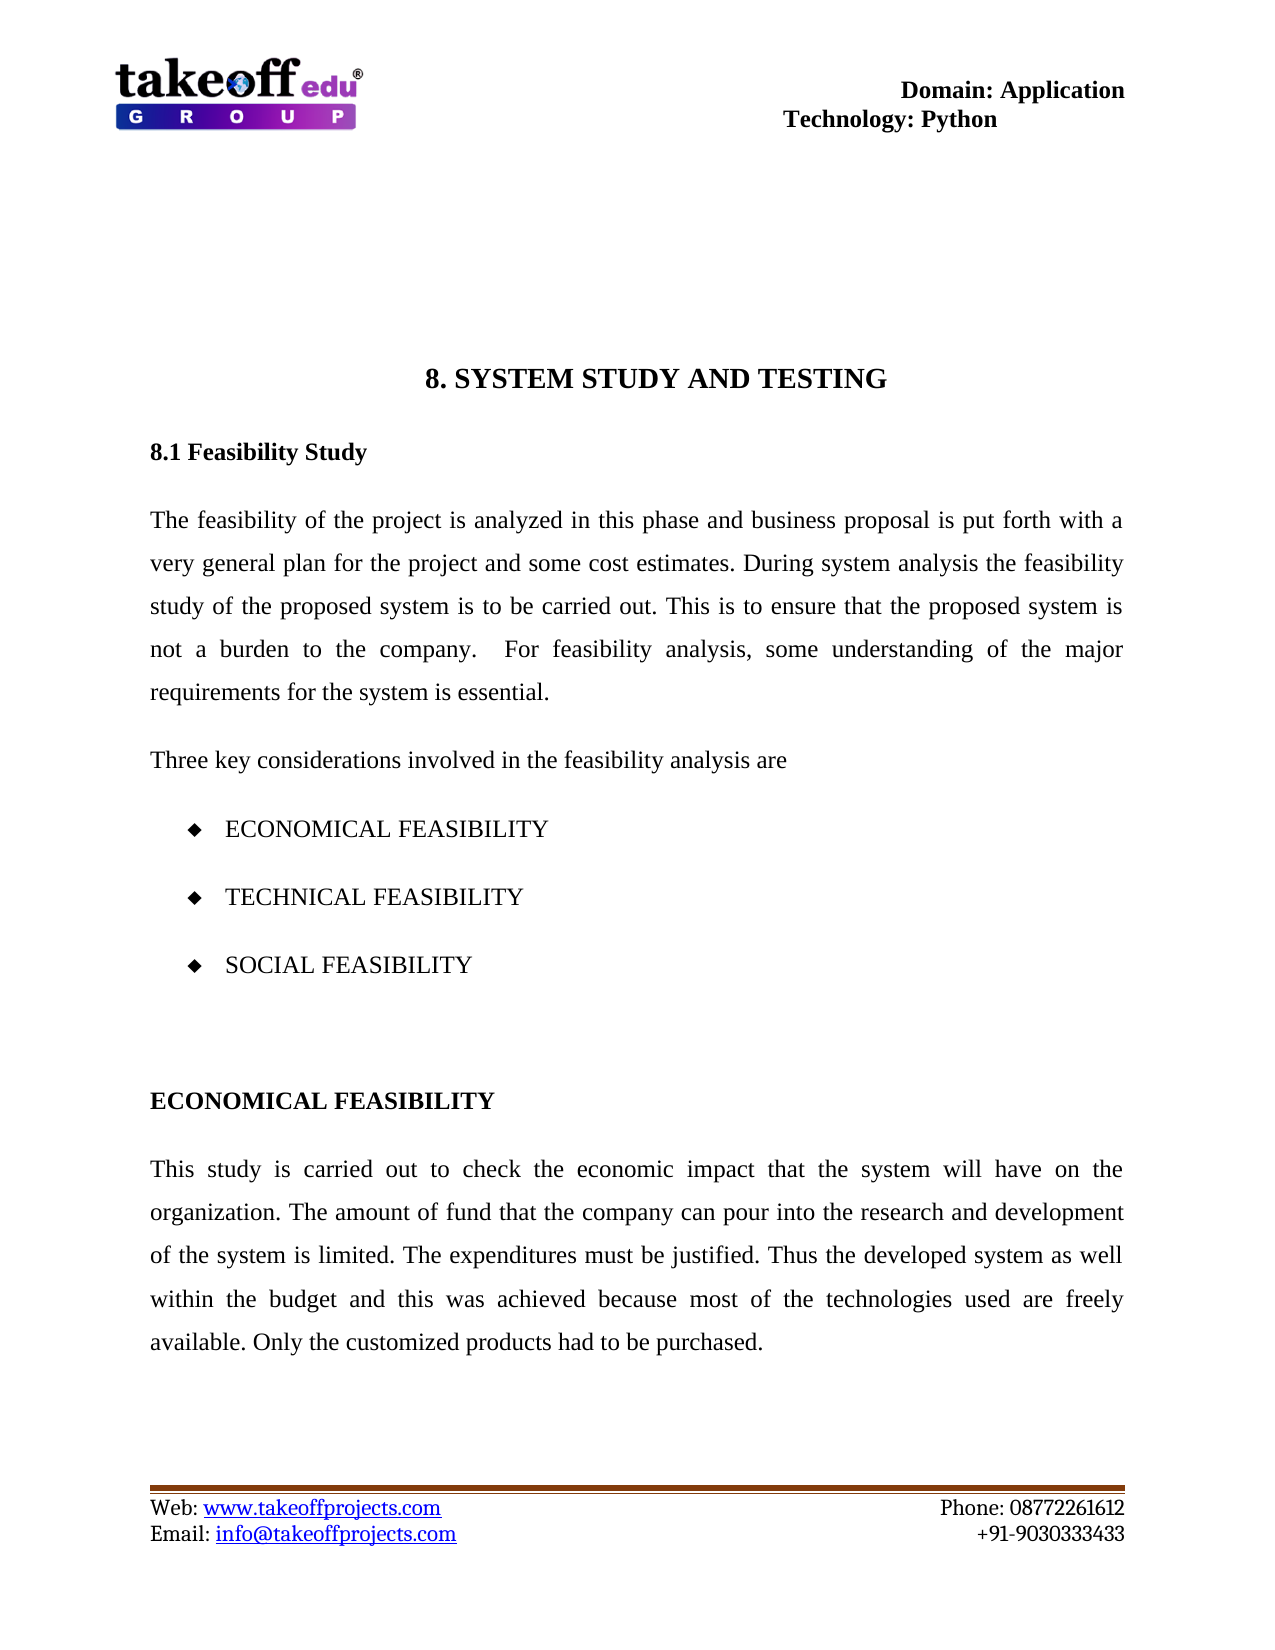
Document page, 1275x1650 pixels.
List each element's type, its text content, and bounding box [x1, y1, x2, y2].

list ECONOMICAL FEASIBILITY [187, 814, 1125, 842]
text 8.1 Feasibility Study [150, 437, 1125, 466]
list TECHNICAL FEASIBILITY [187, 882, 1125, 911]
picture [112, 53, 366, 140]
text Three key considerations involved in the feasibility analysis are [150, 746, 1125, 774]
text ECONOMICAL FEASIBILITY [150, 1086, 1125, 1115]
list SOCIAL FEASIBILITY [187, 950, 1125, 979]
text The feasibility of the project is analyzed in this phase and business proposal is put forth with a very general plan for the project and some cost estimates. During system analysis the feasibility study of the proposed system is to be carried out. This is to ensure that the proposed system is not a burden to the company. For feasibility analysis, some understanding of the major requirements for the system is essential. [150, 505, 1125, 706]
text This study is carried out to check the economic impact that the system will have on the organization. The amount of fund that the company can pour into the research and development of the system is limited. The expenditures must be justified. Thus the developed system as well within the budget and this was achieved because most of the technologies used are freely available. Only the customized products had to be purchased. [150, 1154, 1125, 1356]
text 8. SYSTEM STUDY AND TESTING [187, 361, 1125, 395]
